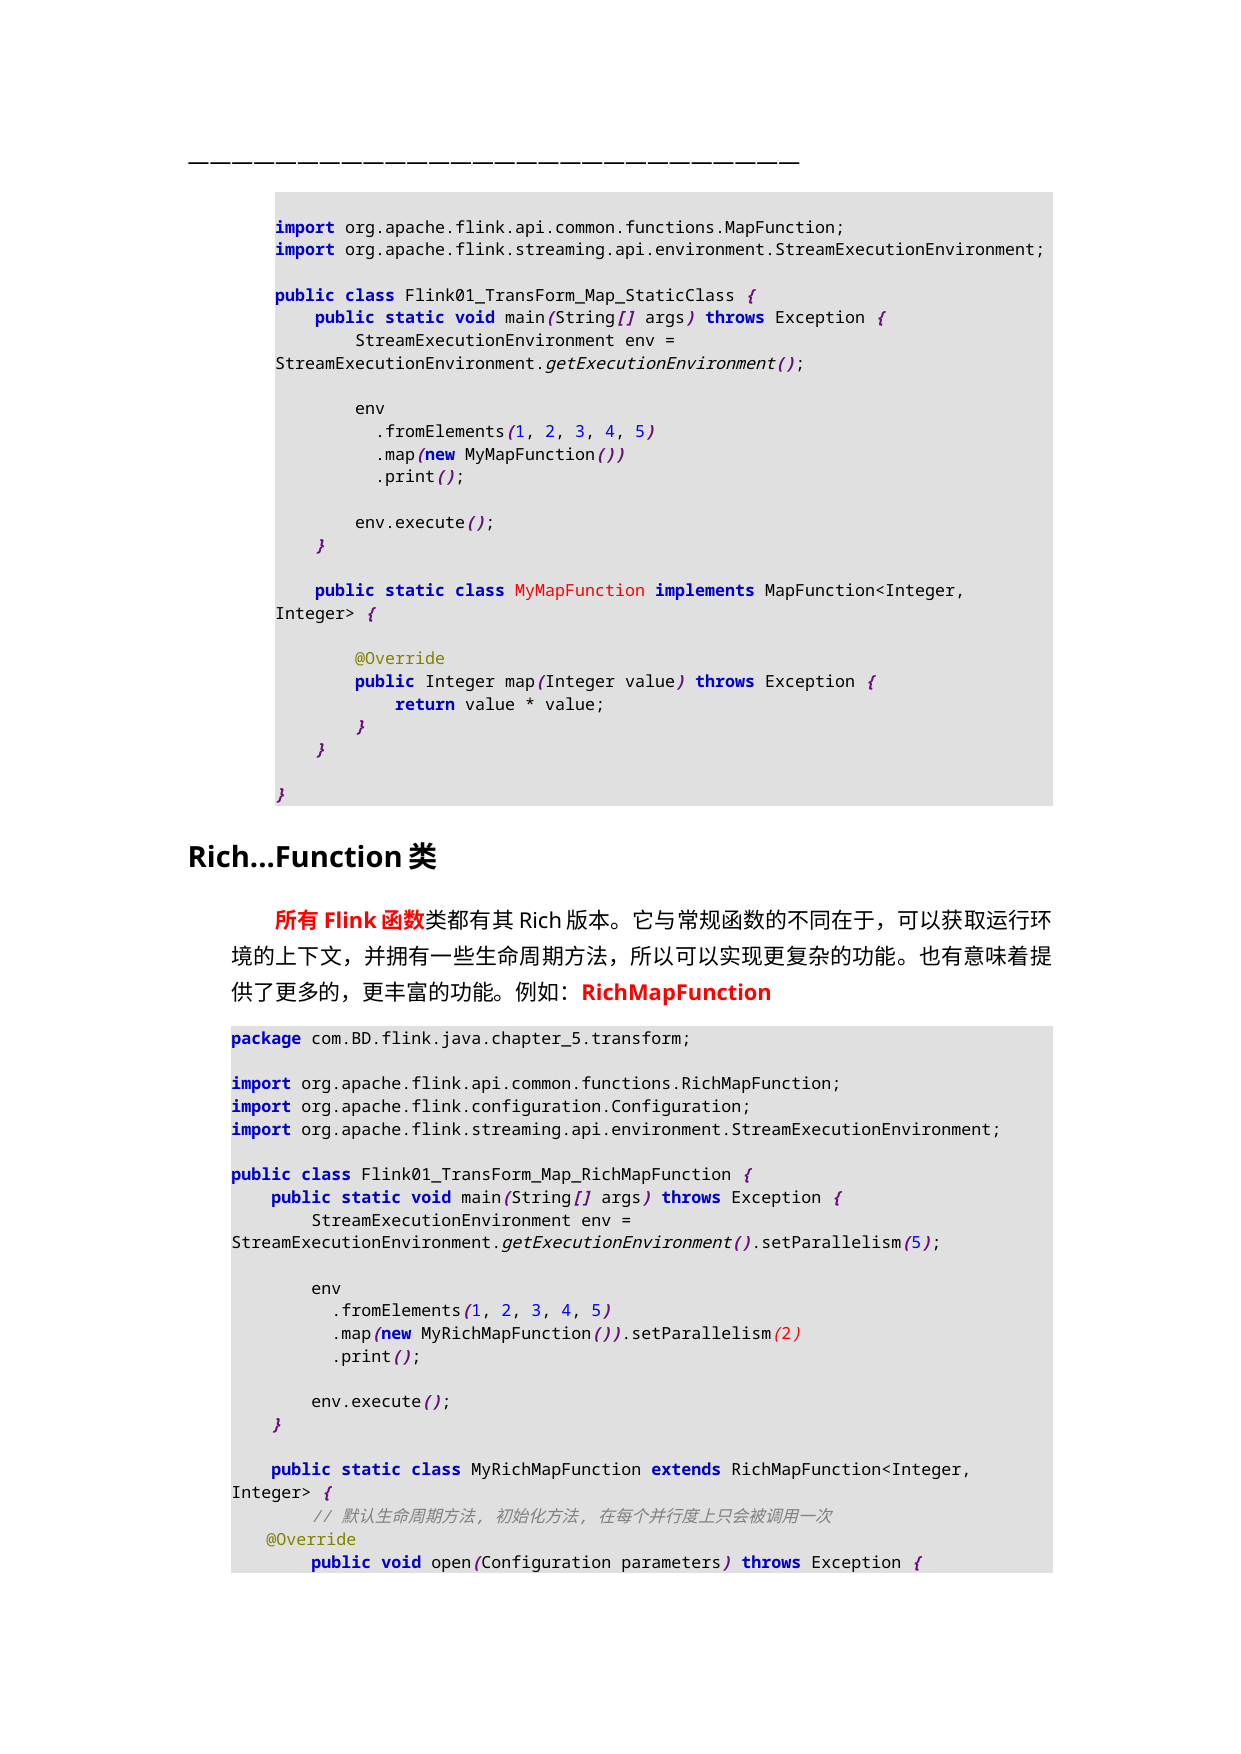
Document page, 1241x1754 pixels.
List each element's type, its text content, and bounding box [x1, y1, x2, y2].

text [275, 192, 1053, 806]
text Rich...Function类 [187, 822, 1042, 887]
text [231, 1026, 1053, 1573]
text 所有Flink函数类都有其Rich版本。它与常规函数的不同在于，可以获取运行环境的上下文，并拥有一些生命周期方法，所以可以实现更复杂的功能。也有意味着提供了更多的，更丰富的功能。例如：RichMapFunction [231, 903, 1053, 1007]
